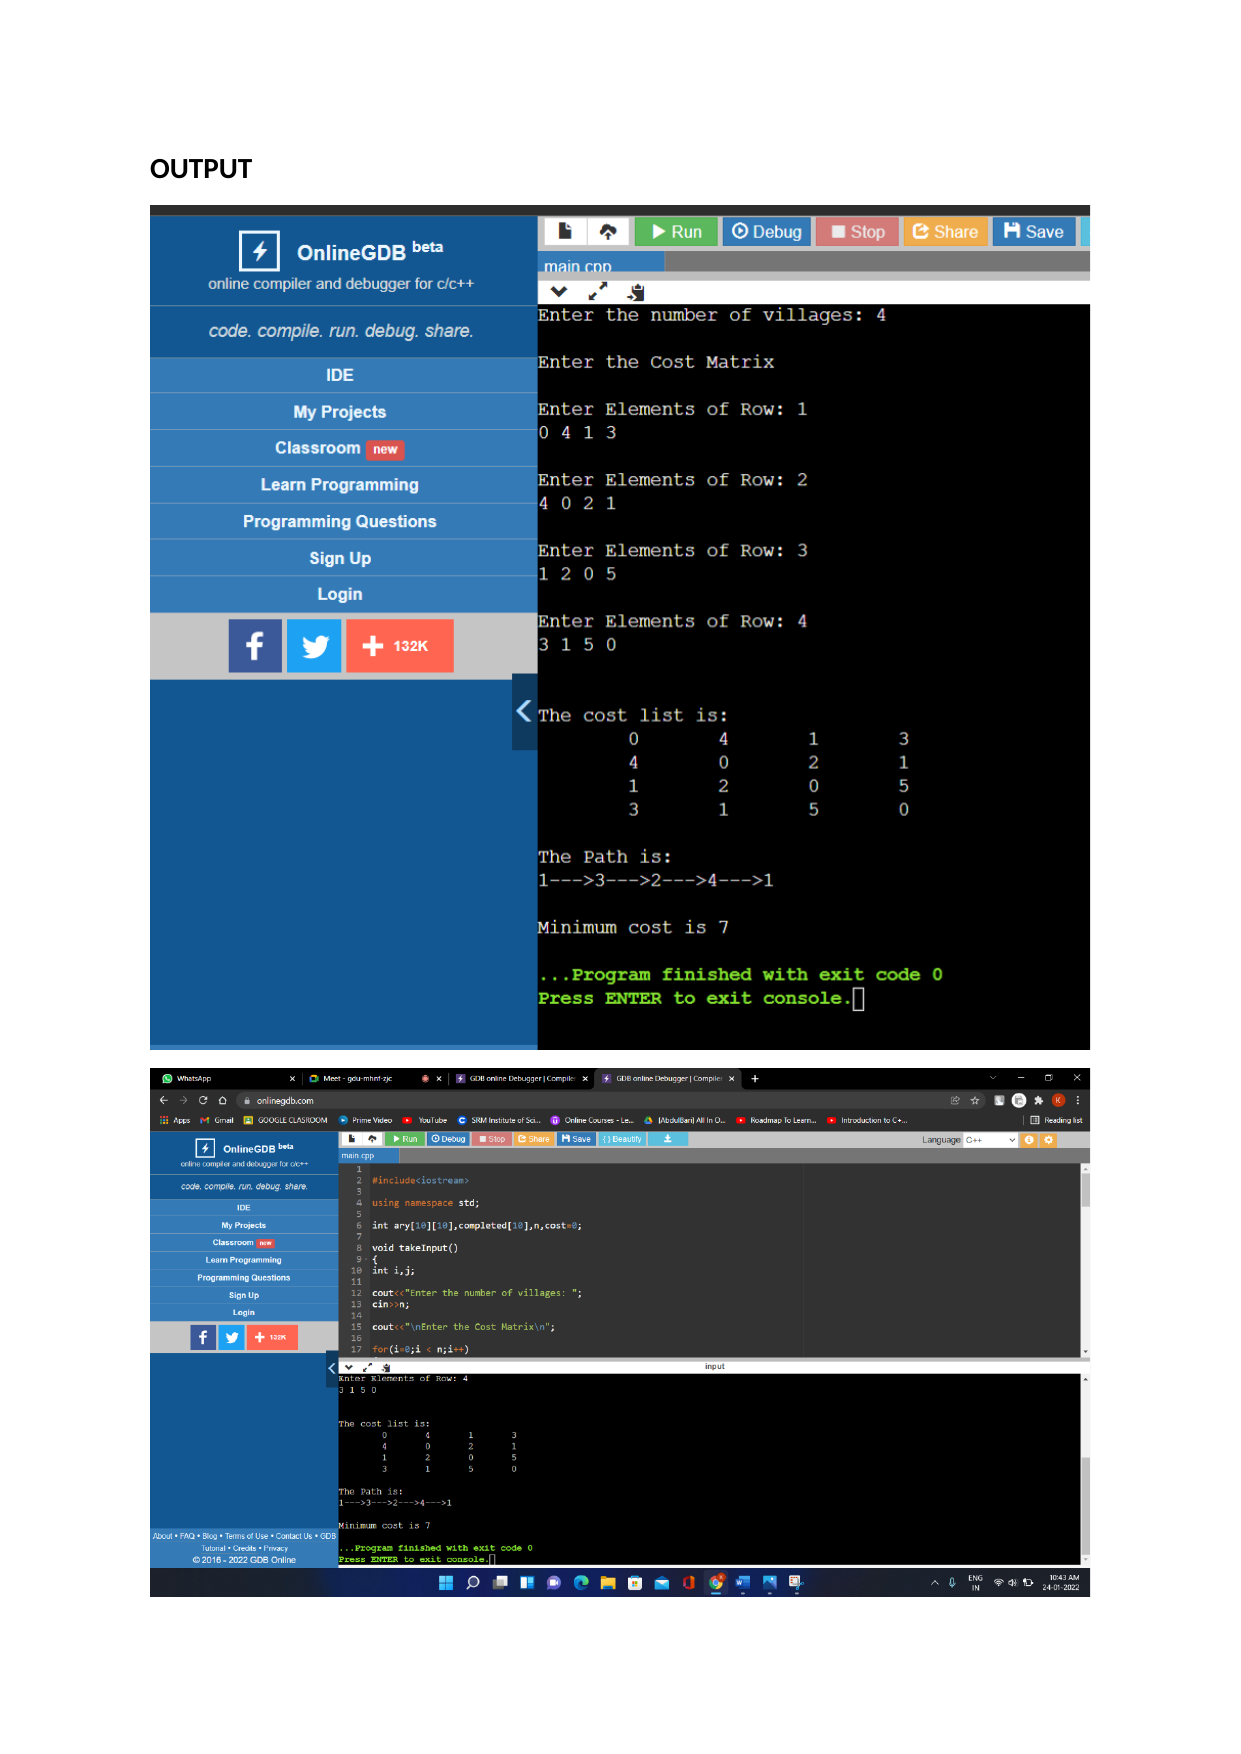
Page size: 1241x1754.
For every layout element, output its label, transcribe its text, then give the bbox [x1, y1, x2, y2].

picture [150, 205, 1091, 1050]
picture [150, 1068, 1091, 1597]
text OUTPUT [150, 150, 1090, 186]
